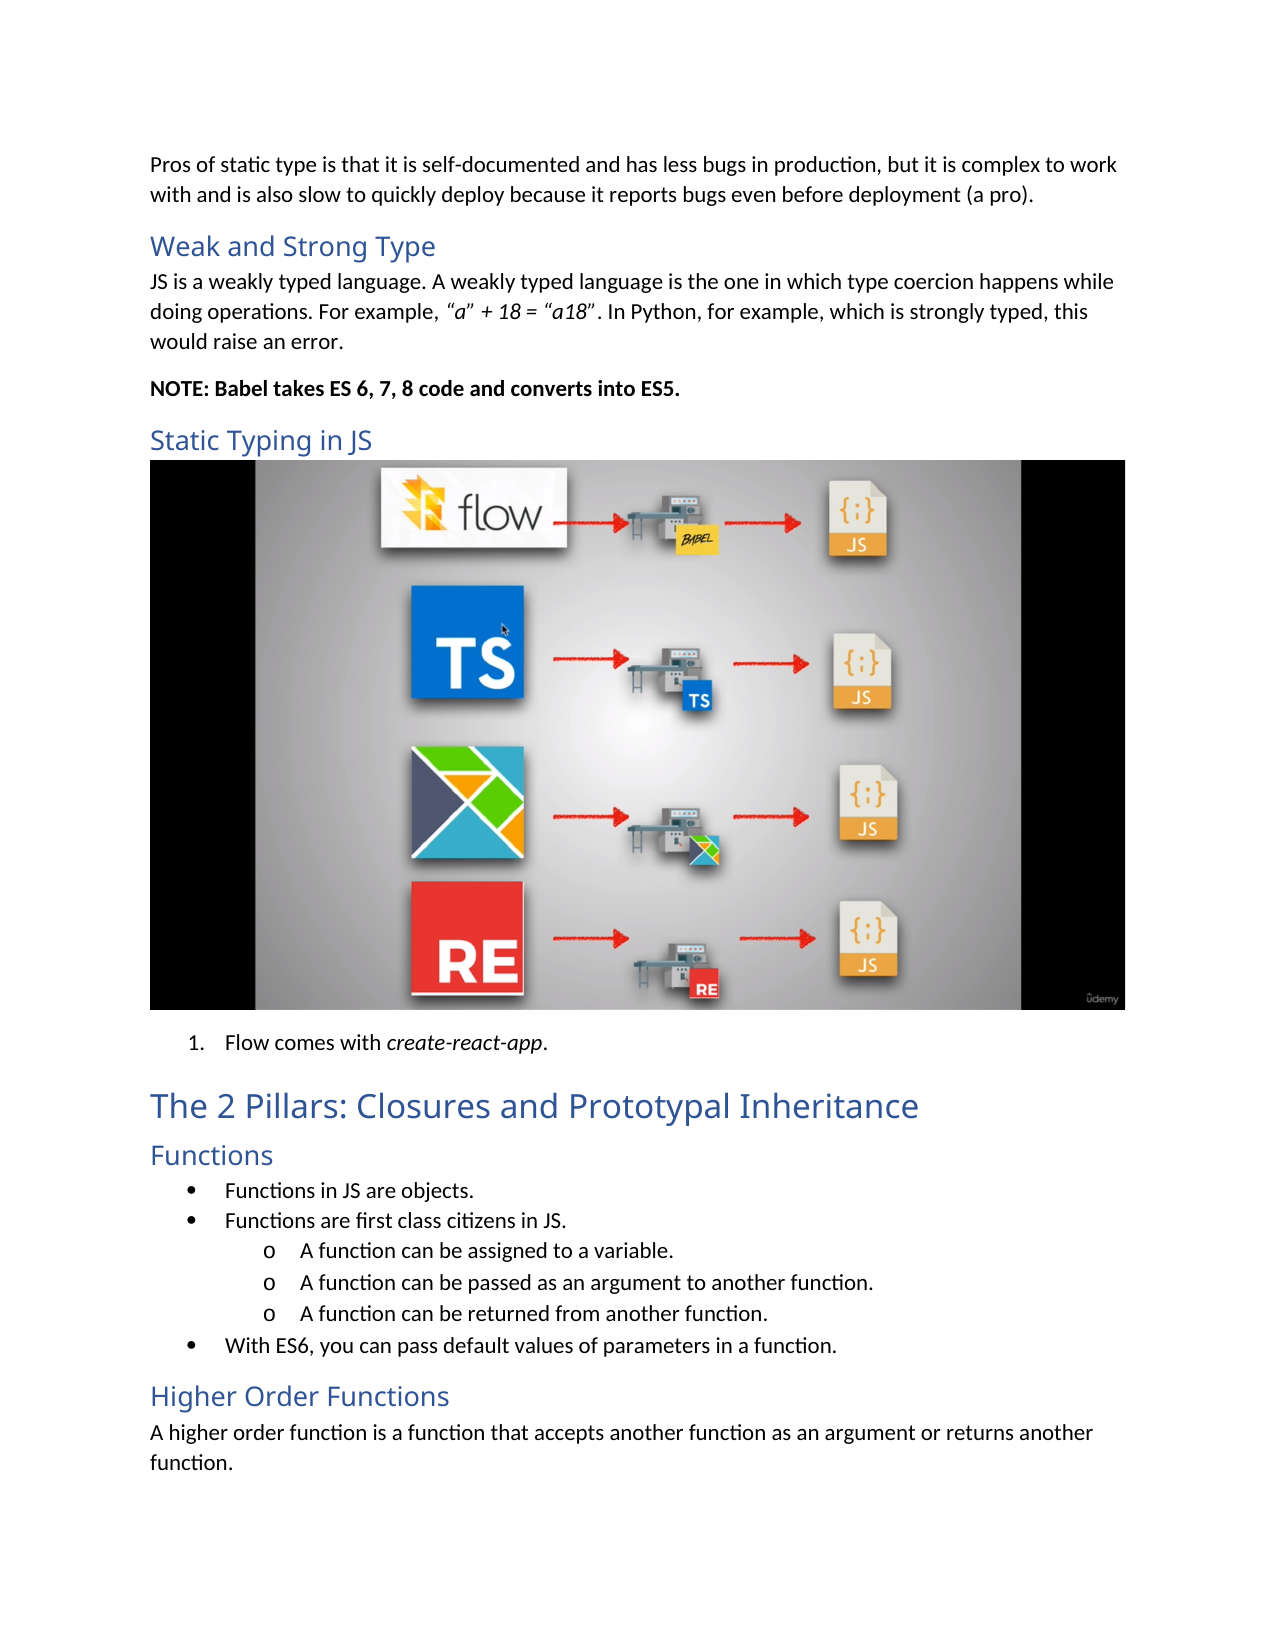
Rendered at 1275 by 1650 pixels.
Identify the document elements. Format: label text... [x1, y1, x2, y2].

subtitle The 2 Pillars: Closures and Prototypal Inheritance [150, 1083, 1125, 1129]
subtitle Weak and Strong Type [150, 227, 1125, 264]
list A function can be assigned to a variable. [262, 1237, 1125, 1266]
list Functions are first class citizens in JS. [187, 1206, 1125, 1234]
list Functions in JS are objects. [187, 1176, 1125, 1204]
picture [150, 460, 1125, 1010]
list A function can be returned from another function. [262, 1299, 1125, 1329]
list A function can be passed as an argument to another function. [262, 1268, 1125, 1297]
list With ES6, you can pass default values of parameters in a function. [187, 1331, 1125, 1359]
text Pros of static type is that it is self-documented and has less bugs in production, but it is complex to work with and is also slow to quickly deploy because it reports bugs even before deployment (a pro). [150, 150, 1125, 208]
subtitle Static Typing in JS [150, 421, 1125, 458]
text NOTE: Babel takes ES 6, 7, 8 code and converts into ES5. [150, 374, 1125, 402]
subtitle Higher Order Functions [150, 1378, 1125, 1415]
text JS is a weakly typed language. A weakly typed language is the one in which type coercion happens while doing operations. For example, “a” + 18 = “a18”. In Python, for example, which is strongly typed, this would raise an error. [150, 267, 1125, 355]
text A higher order function is a function that accepts another function as an argument or returns another function. [150, 1418, 1125, 1476]
subtitle Functions [150, 1136, 1125, 1173]
list Flow comes with create-react-app. [187, 1028, 1125, 1056]
